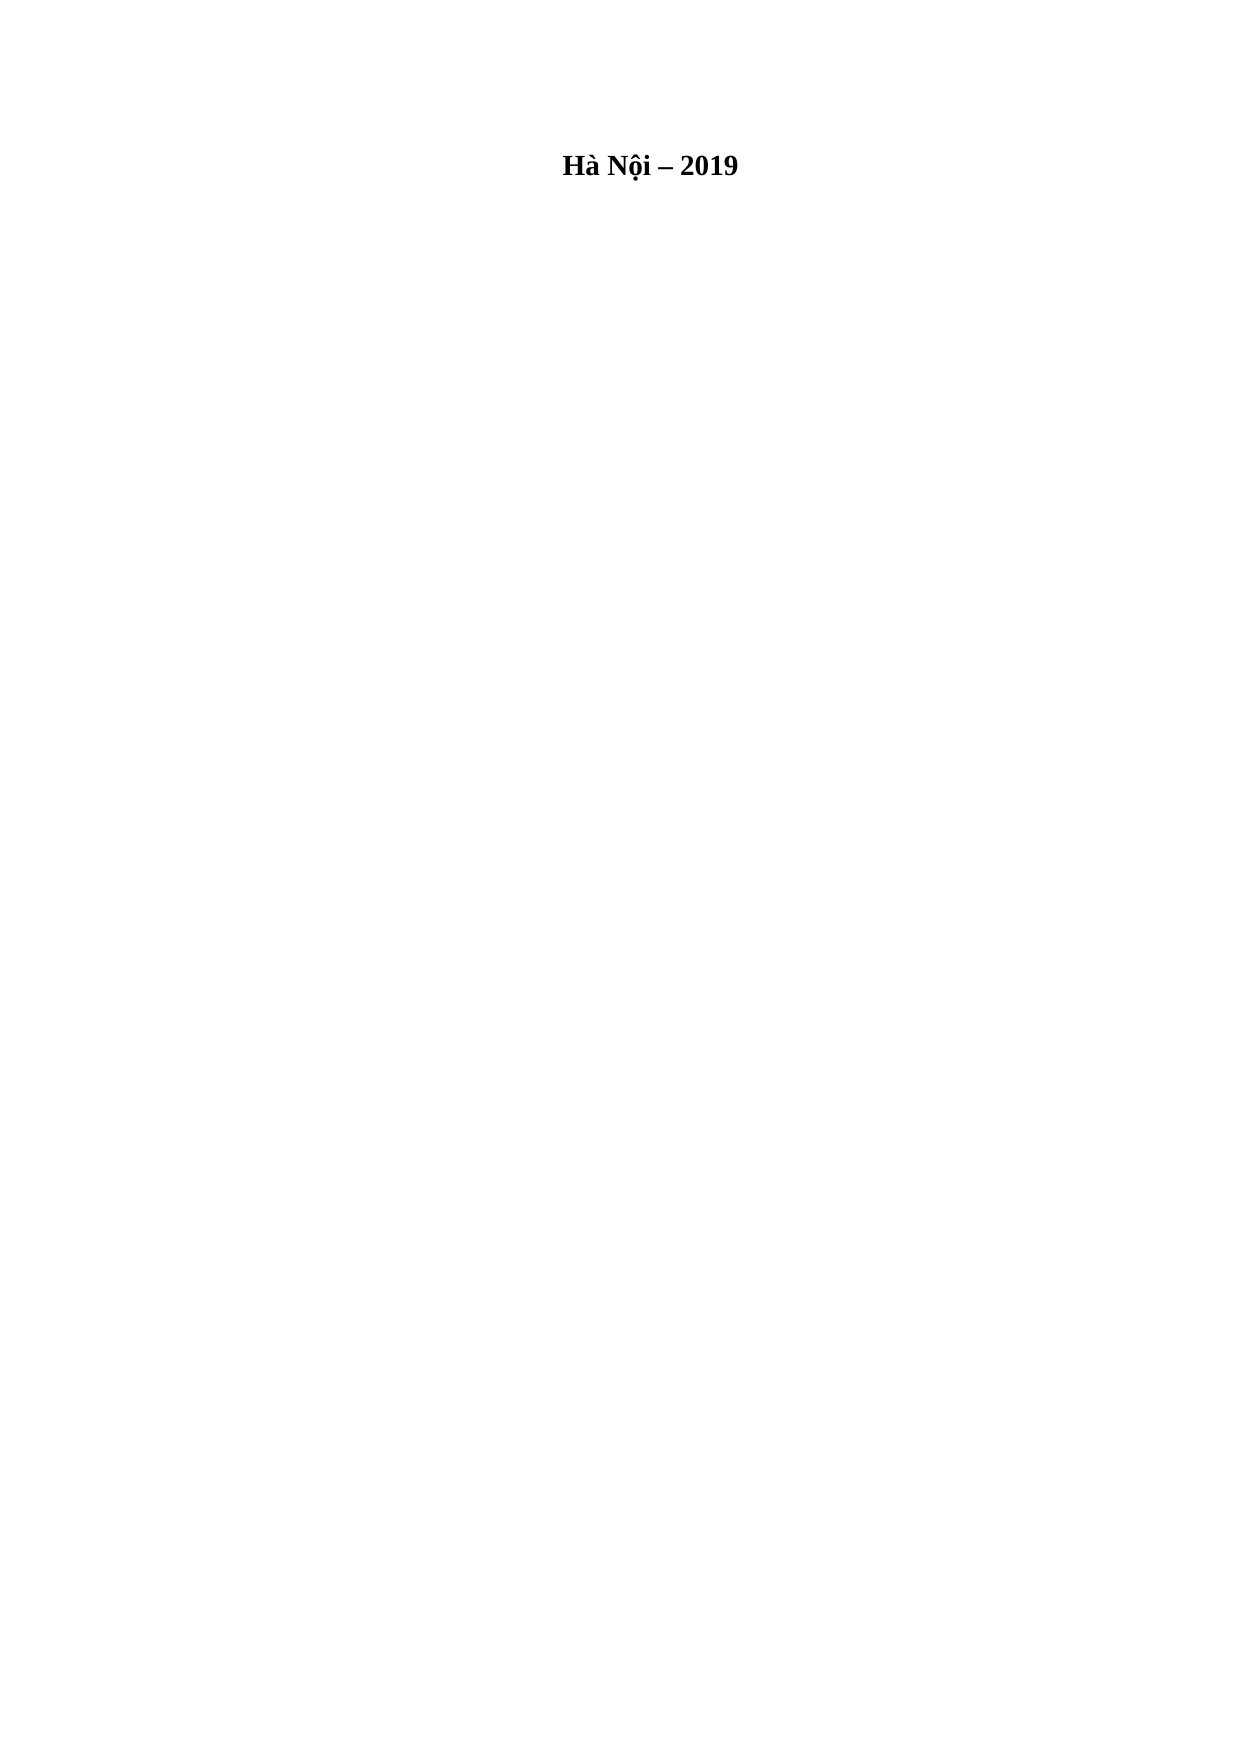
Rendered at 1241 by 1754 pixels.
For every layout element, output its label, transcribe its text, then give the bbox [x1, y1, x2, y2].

text Hà Nội – 2019 [562, 148, 1122, 181]
